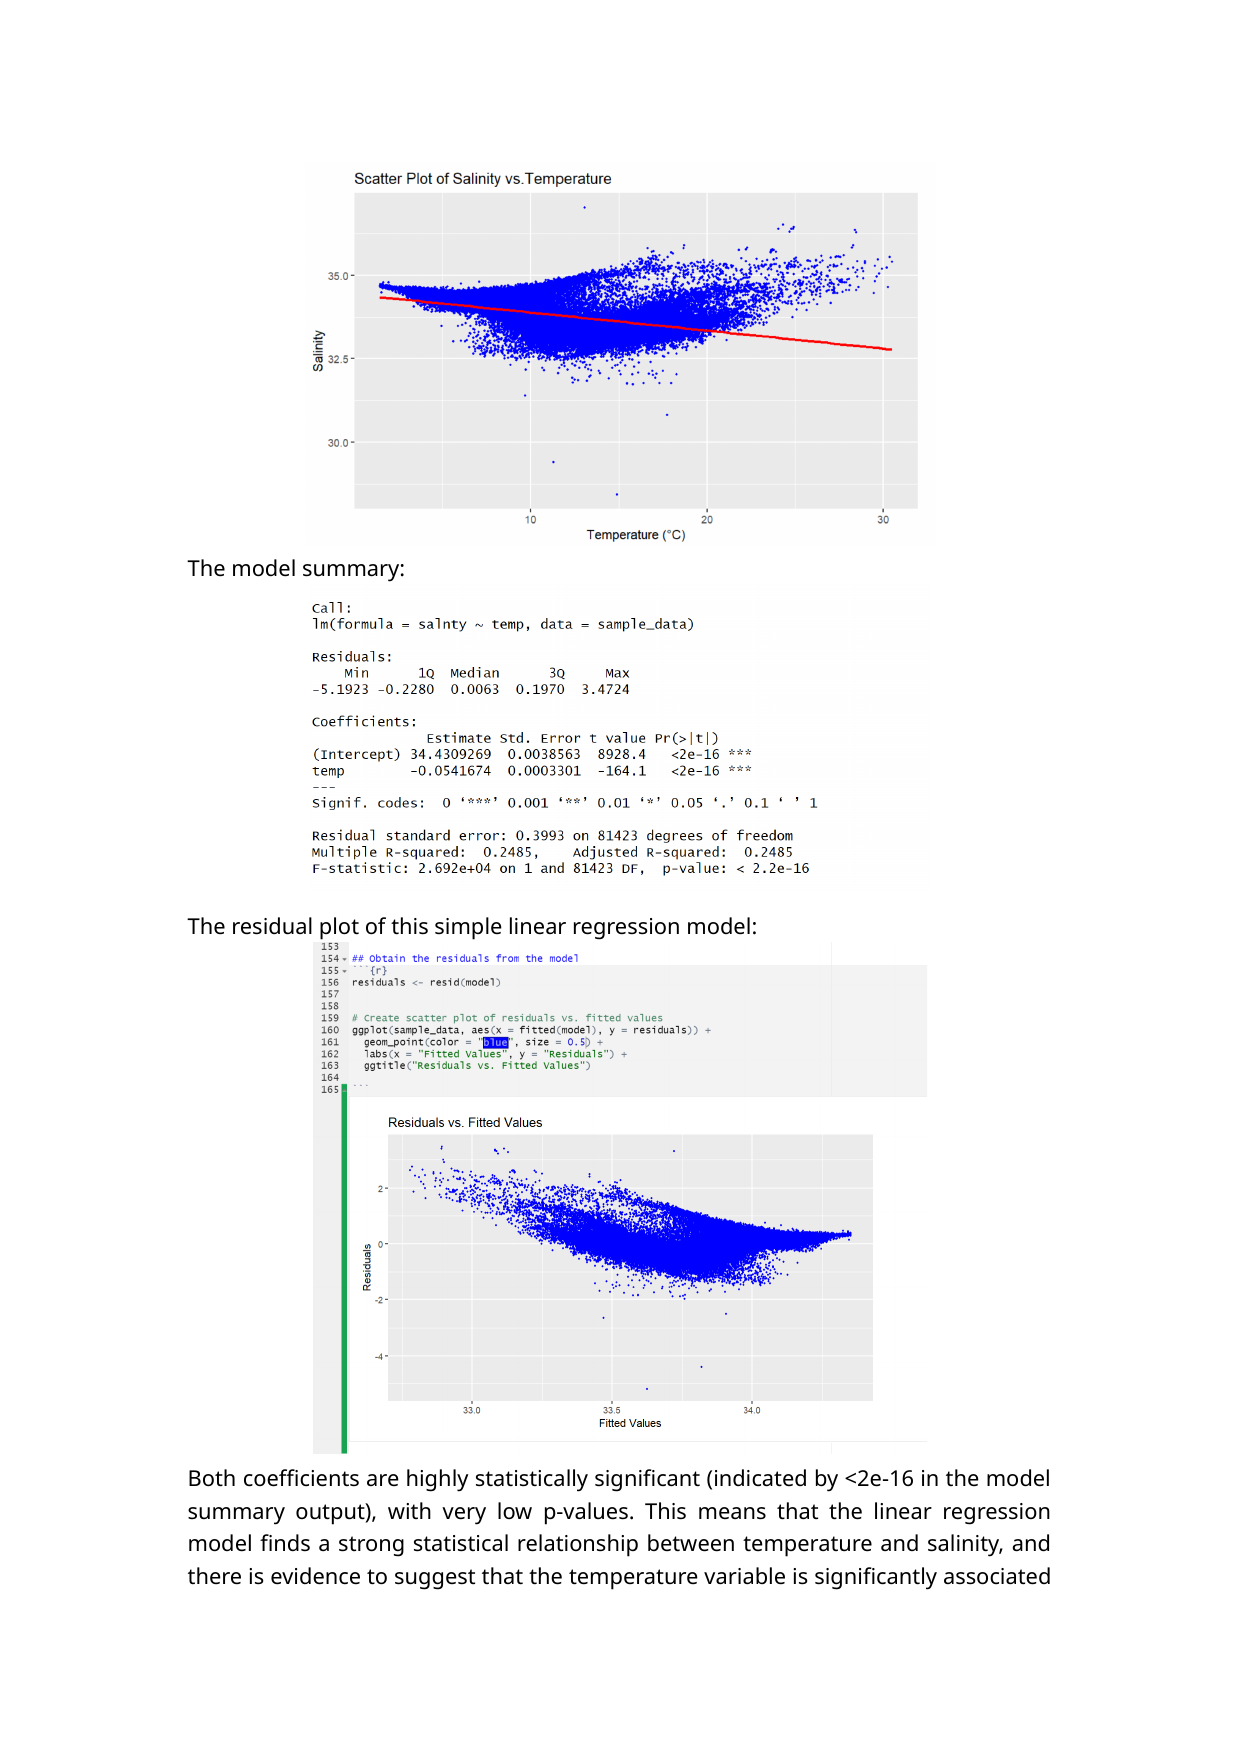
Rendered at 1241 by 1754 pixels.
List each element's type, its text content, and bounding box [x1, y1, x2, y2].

picture [308, 584, 932, 891]
text The model summary: [187, 552, 1053, 584]
text The residual plot of this simple linear regression model: [187, 909, 1053, 942]
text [187, 1462, 1053, 1592]
picture [304, 162, 936, 547]
picture [313, 942, 928, 1454]
